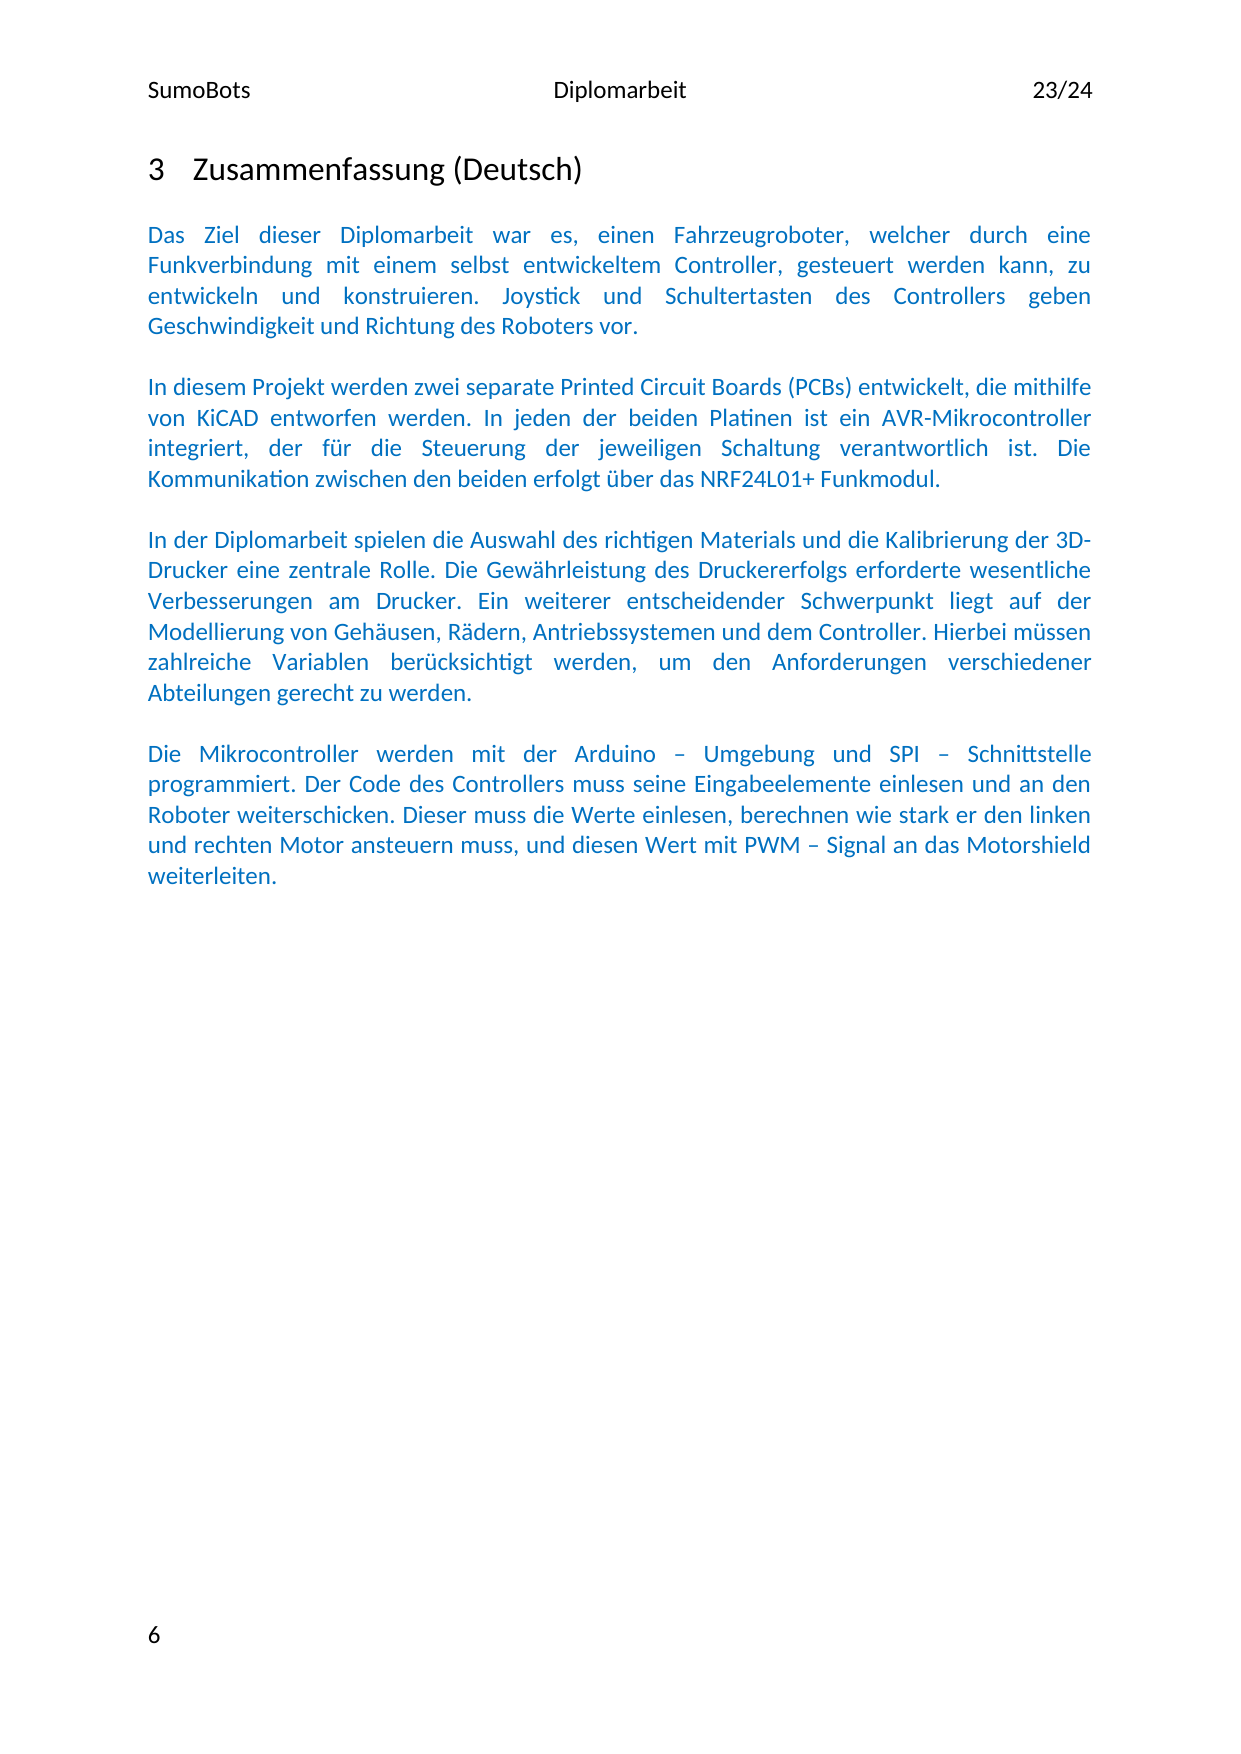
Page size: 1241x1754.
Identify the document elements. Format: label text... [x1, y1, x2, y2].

text Die Mikrocontroller werden mit der Arduino – Umgebung und SPI – Schnittstelle programmiert. Der Code des Controllers muss seine Eingabeelemente einlesen und an den Roboter weiterschicken. Dieser muss die Werte einlesen, berechnen wie stark er den linken und rechten Motor ansteuern muss, und diesen Wert mit PWM – Signal an das Motorshield weiterleiten. [148, 738, 1093, 890]
text In diesem Projekt werden zwei separate Printed Circuit Boards (PCBs) entwickelt, die mithilfe von KiCAD entworfen werden. In jeden der beiden Platinen ist ein AVR-Mikrocontroller integriert, der für die Steuerung der jeweiligen Schaltung verantwortlich ist. Die Kommunikation zwischen den beiden erfolgt über das NRF24L01+ Funkmodul. [148, 371, 1093, 493]
text In der Diplomarbeit spielen die Auswahl des richtigen Materials und die Kalibrierung der 3D-Drucker eine zentrale Rolle. Die Gewährleistung des Druckererfolgs erforderte wesentliche Verbesserungen am Drucker. Ein weiterer entscheidender Schwerpunkt liegt auf der Modellierung von Gehäusen, Rädern, Antriebssystemen und dem Controller. Hierbei müssen zahlreiche Variablen berücksichtigt werden, um den Anforderungen verschiedener Abteilungen gerecht zu werden. [148, 524, 1093, 707]
text Das Ziel dieser Diplomarbeit war es, einen Fahrzeugroboter, welcher durch eine Funkverbindung mit einem selbst entwickeltem Controller, gesteuert werden kann, zu entwickeln und konstruieren. Joystick und Schultertasten des Controllers geben Geschwindigkeit und Richtung des Roboters vor. [148, 219, 1093, 341]
subtitle Zusammenfassung (Deutsch) [148, 148, 1093, 188]
